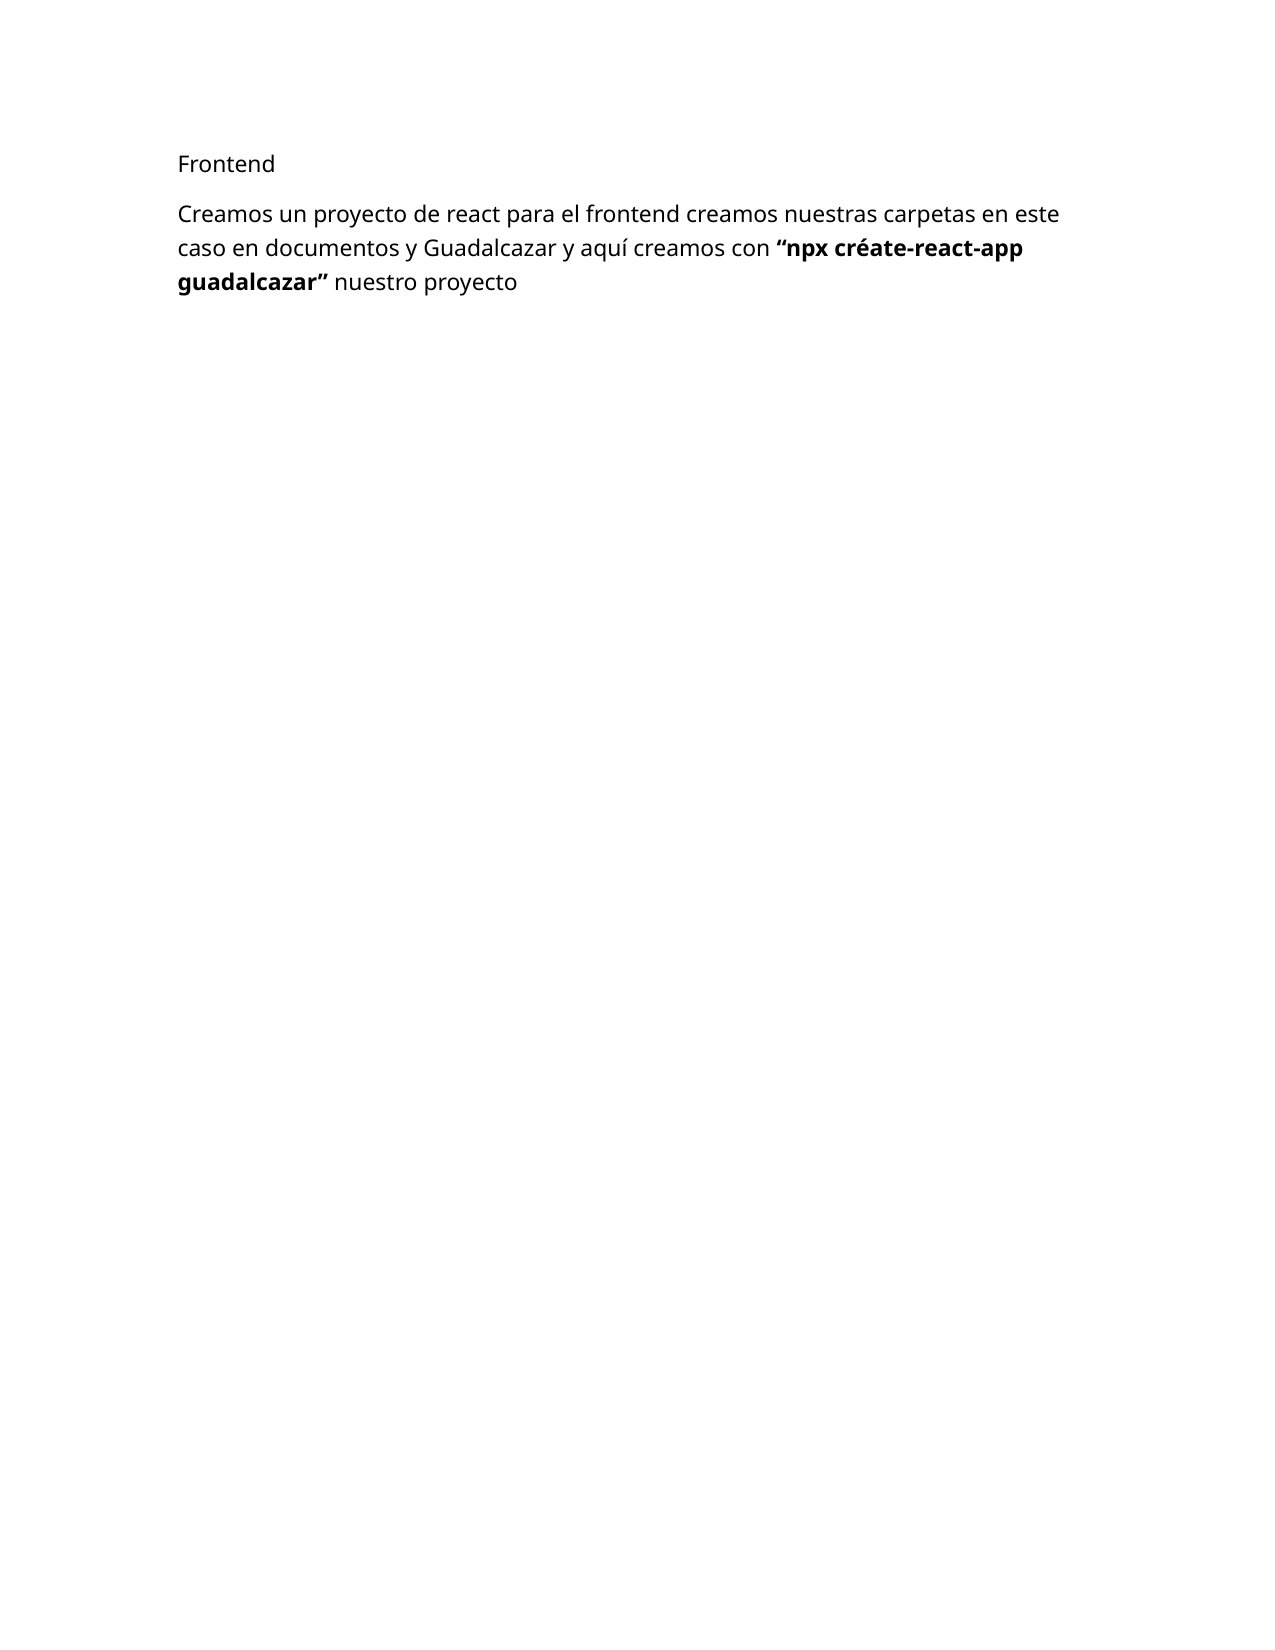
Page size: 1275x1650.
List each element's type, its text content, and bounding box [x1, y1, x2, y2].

text Creamos un proyecto de react para el frontend creamos nuestras carpetas en este caso en documentos y Guadalcazar y aquí creamos con “npx créate-react-app guadalcazar” nuestro proyecto [177, 198, 1098, 297]
text Frontend [177, 148, 1098, 179]
